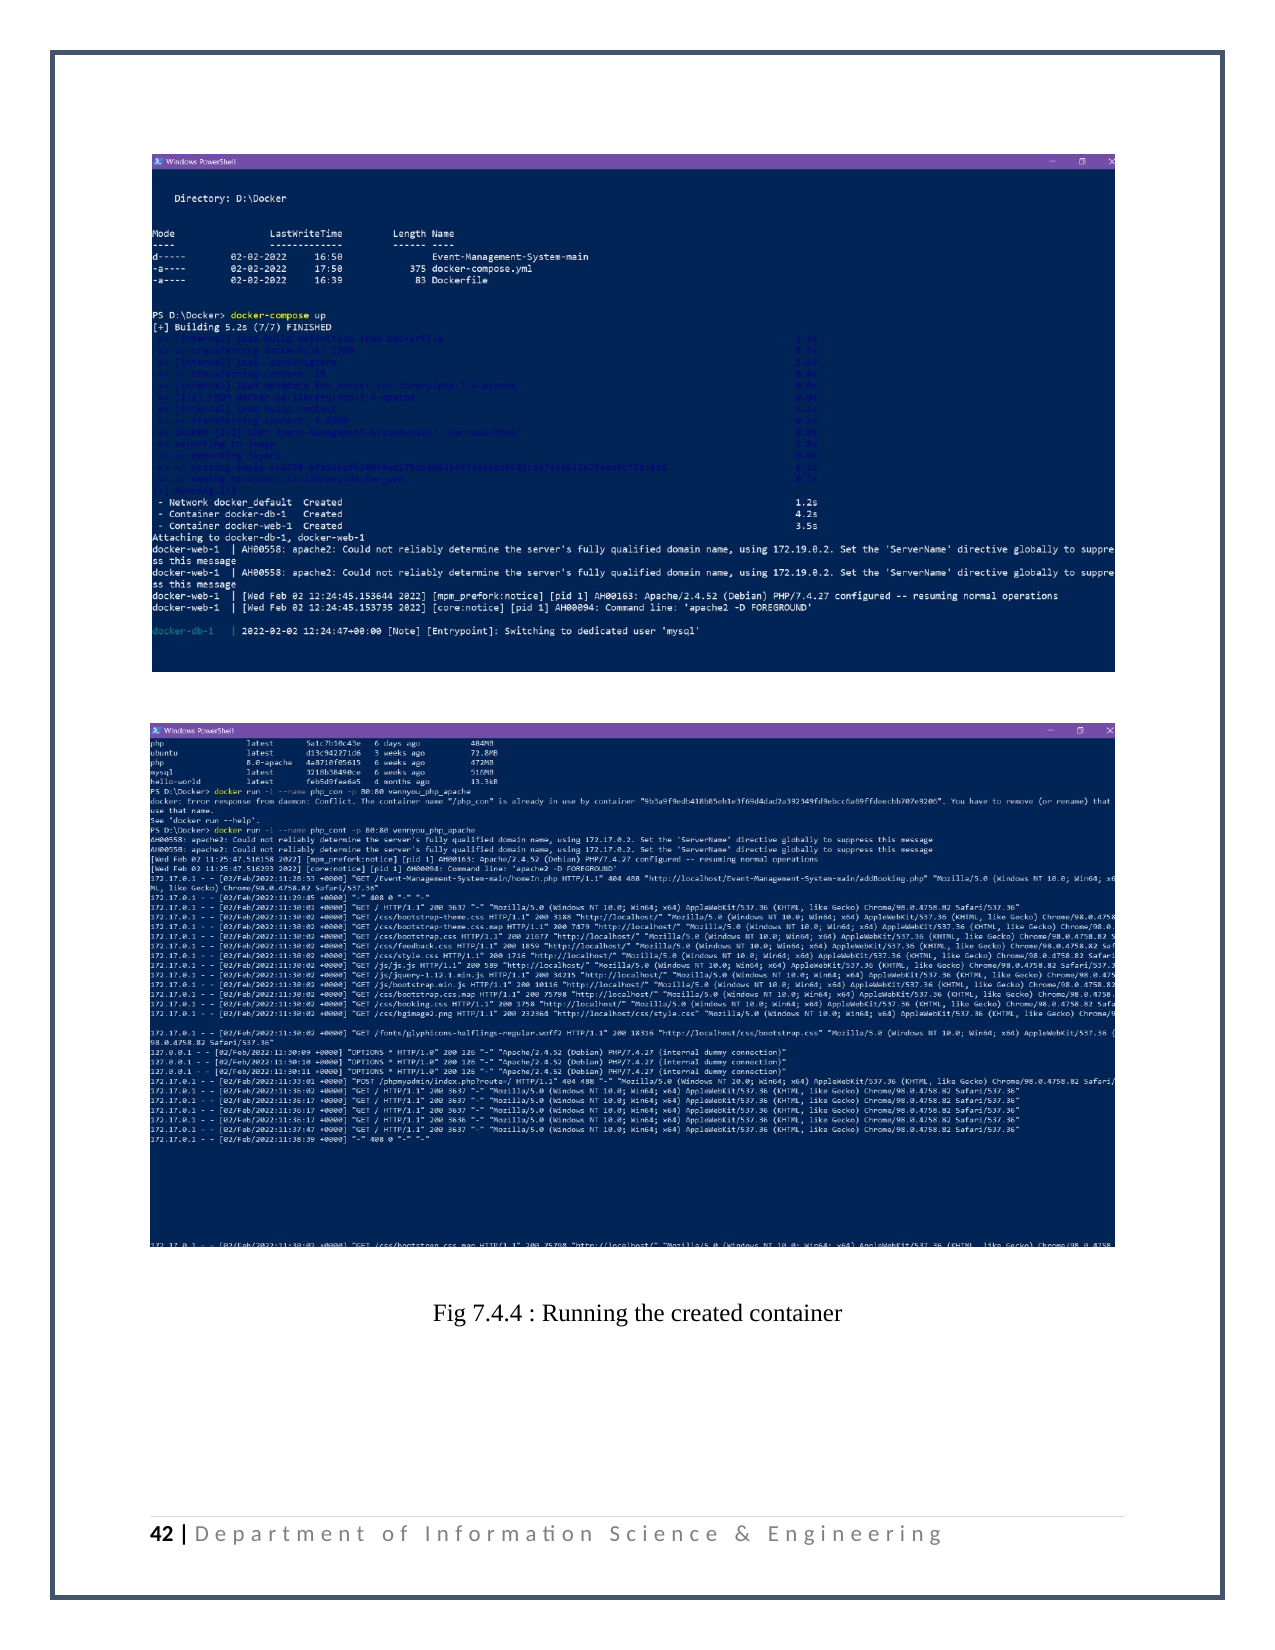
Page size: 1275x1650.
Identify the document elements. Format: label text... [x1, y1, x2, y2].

picture [150, 723, 1115, 1247]
text Fig 7.4.4 : Running the created container [150, 1294, 1129, 1331]
picture [152, 154, 1115, 672]
